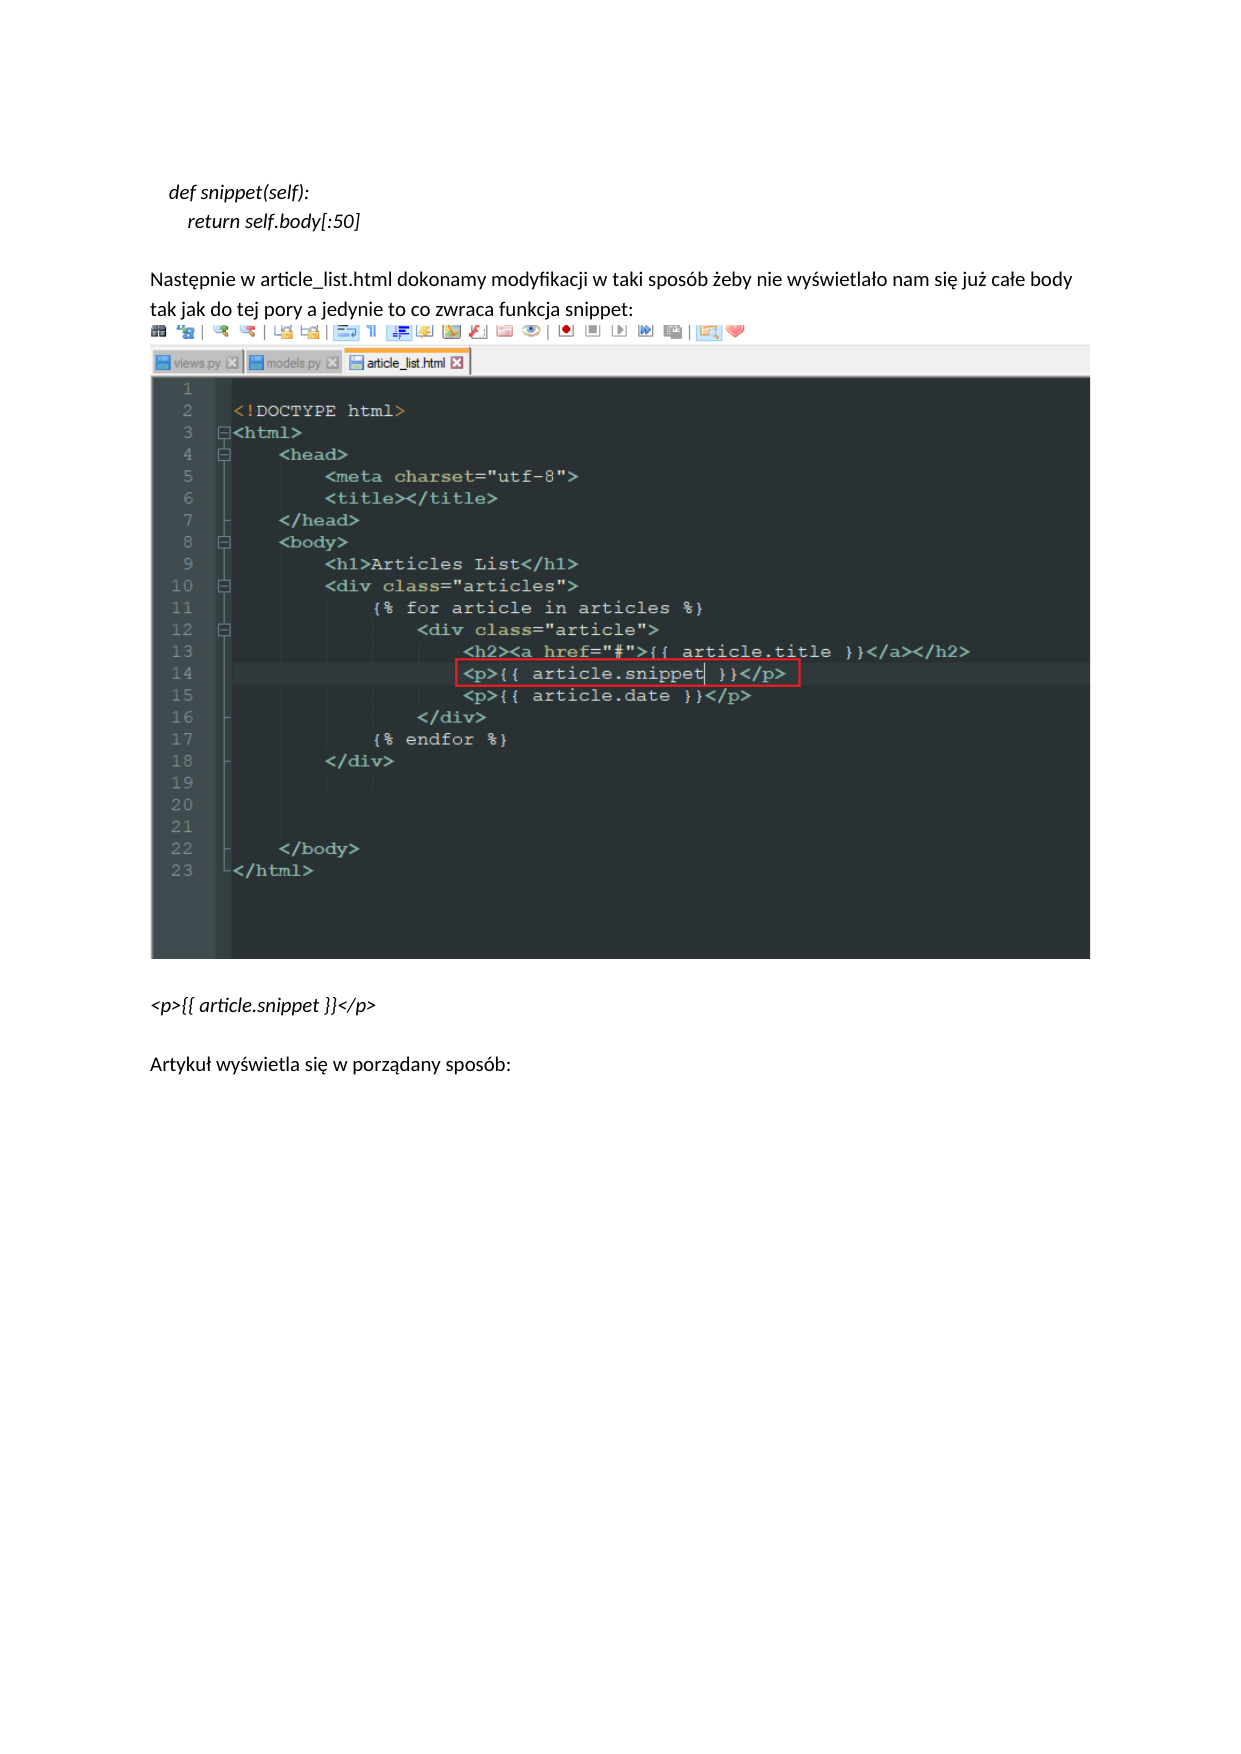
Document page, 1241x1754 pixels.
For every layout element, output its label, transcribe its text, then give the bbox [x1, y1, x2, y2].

text Artykuł wyświetla się w porządany sposób: [150, 1051, 1090, 1076]
text Następnie w article_list.html dokonamy modyfikacji w taki sposób żeby nie wyświetlało nam się już całe body tak jak do tej pory a jedynie to co zwraca funkcja snippet: [150, 267, 1090, 321]
picture [150, 325, 1091, 959]
text <p>{{ article.snippet }}</p> [150, 992, 1090, 1018]
text def snippet(self): [150, 179, 1090, 204]
text return self.body[:50] [150, 208, 1090, 234]
